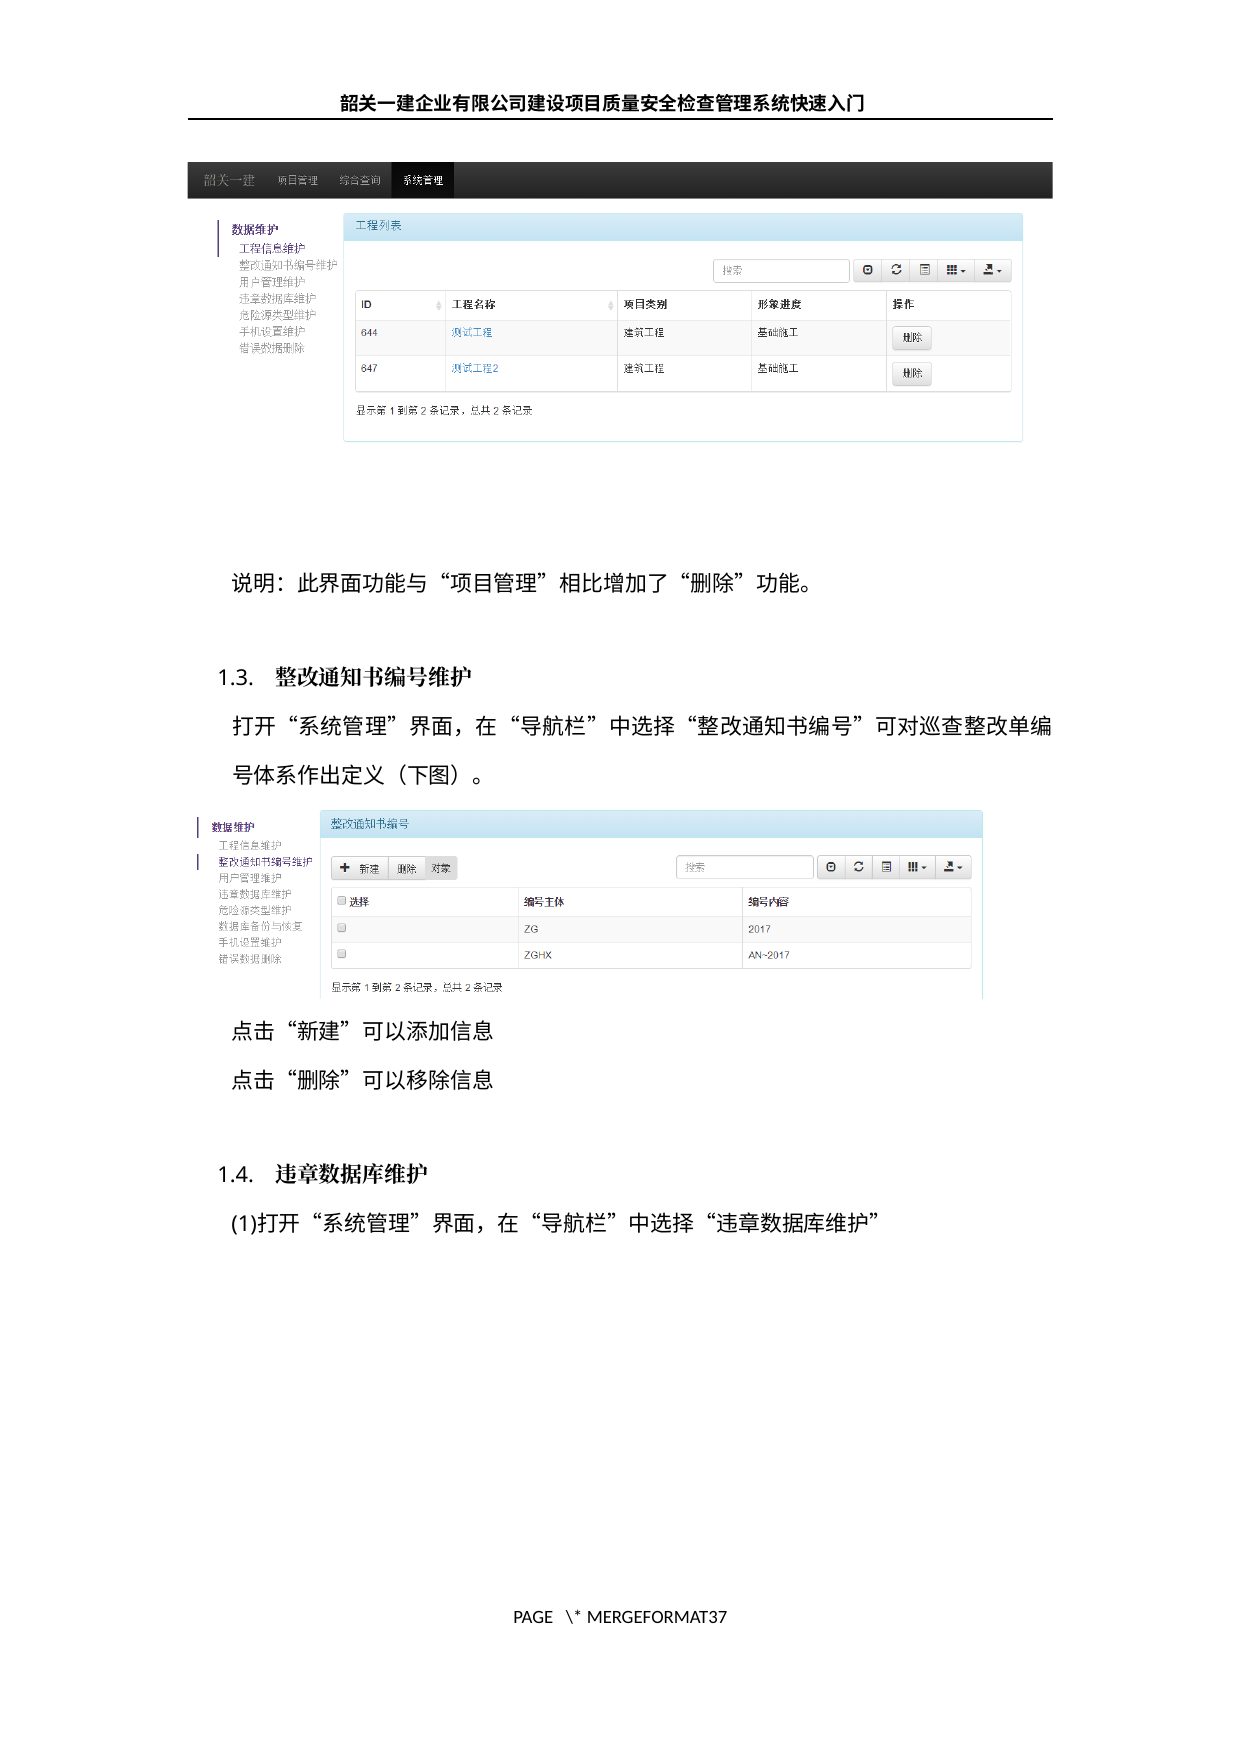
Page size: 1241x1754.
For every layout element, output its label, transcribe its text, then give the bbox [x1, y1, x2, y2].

text 点击“删除”可以移除信息 [187, 1062, 1053, 1095]
picture [187, 162, 1053, 526]
text 点击“新建”可以添加信息 [187, 1014, 1053, 1046]
text 说明：此界面功能与“项目管理”相比增加了“删除”功能。 [187, 565, 1053, 598]
list 违章数据库维护 [187, 1158, 1053, 1190]
list 整改通知书编号维护 [187, 661, 1053, 693]
text 打开“系统管理”界面，在“导航栏”中选择“整改通知书编号”可对巡查整改单编号体系作出定义（下图）。 [232, 708, 1053, 790]
picture [187, 805, 1066, 999]
text (1)打开“系统管理”界面，在“导航栏”中选择“违章数据库维护” [187, 1205, 1053, 1238]
